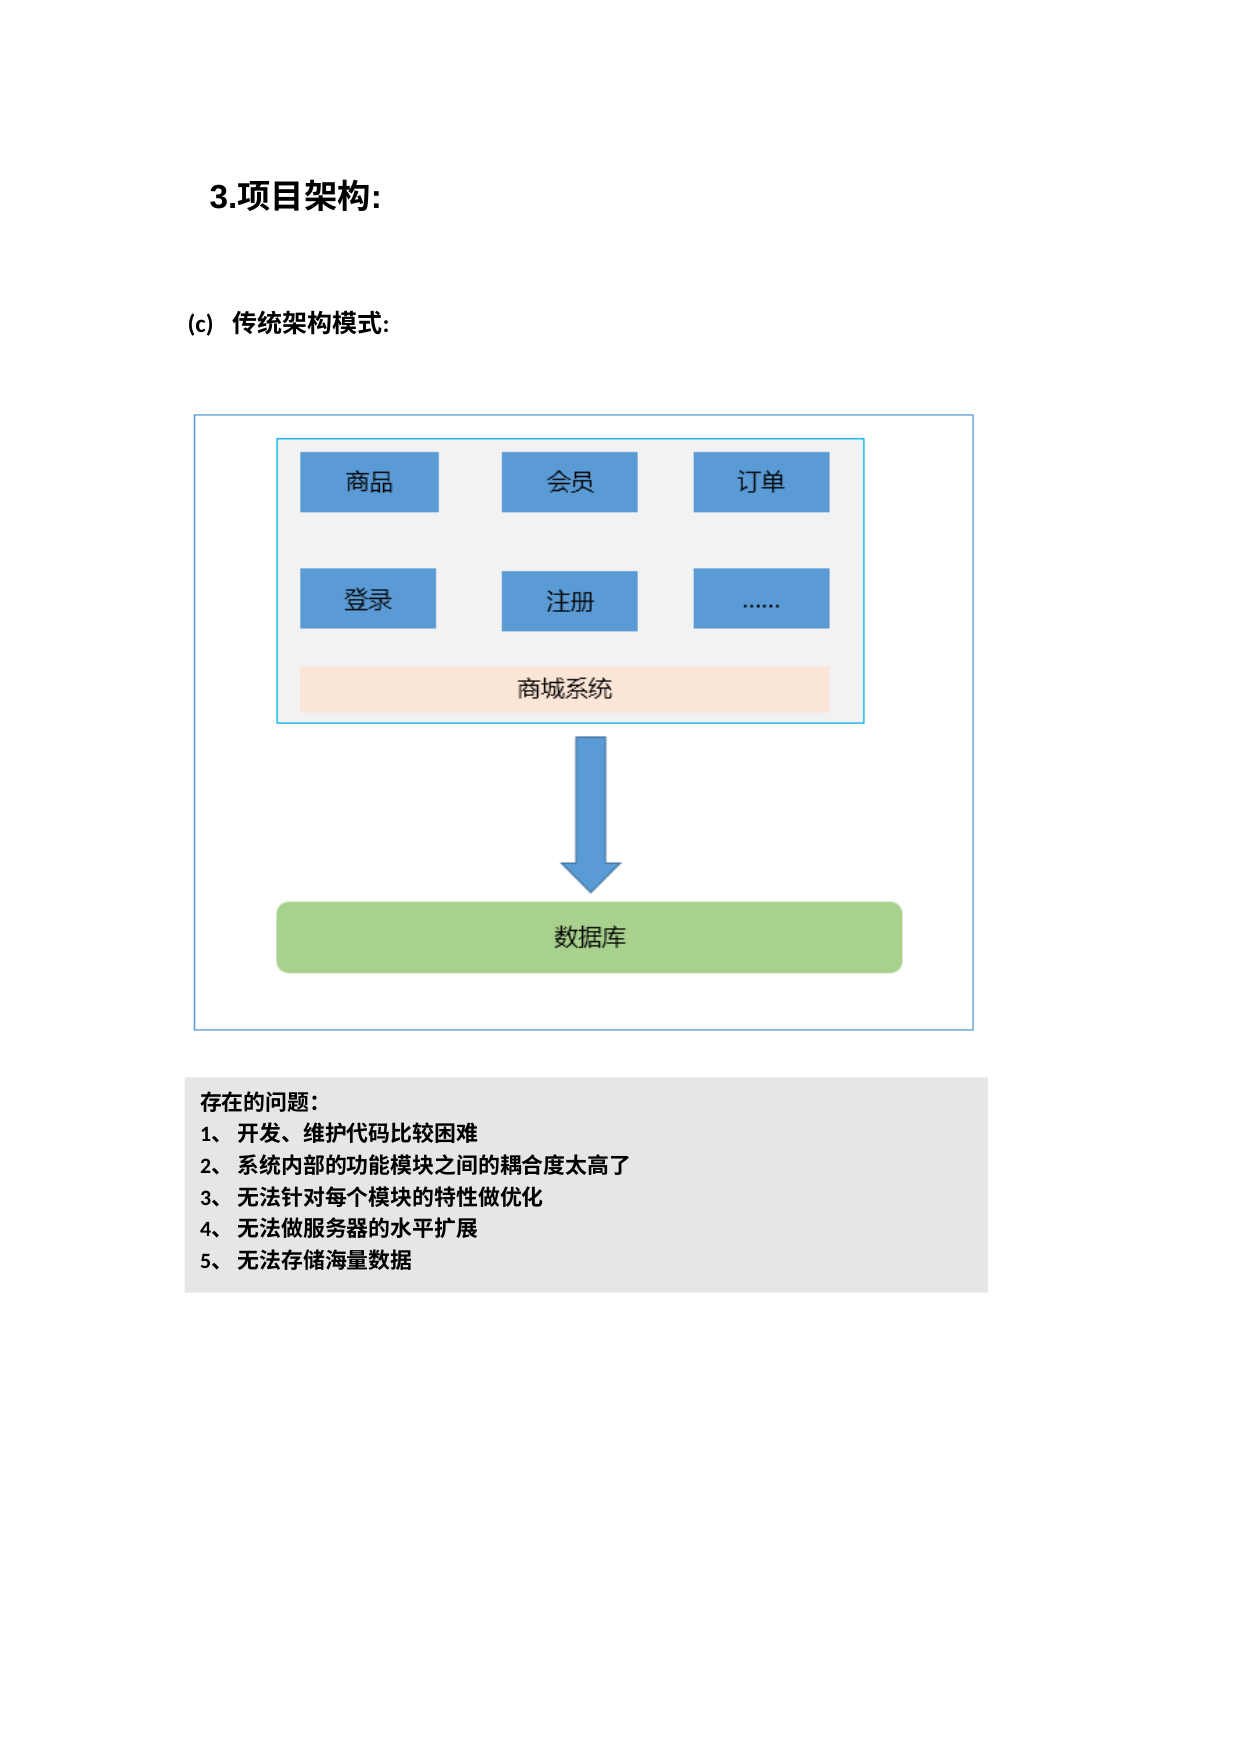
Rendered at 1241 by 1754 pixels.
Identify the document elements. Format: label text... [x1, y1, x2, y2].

subtitle 传统架构模式: [187, 289, 1053, 354]
picture [187, 406, 981, 1042]
subtitle 项目架构: [209, 162, 1031, 227]
